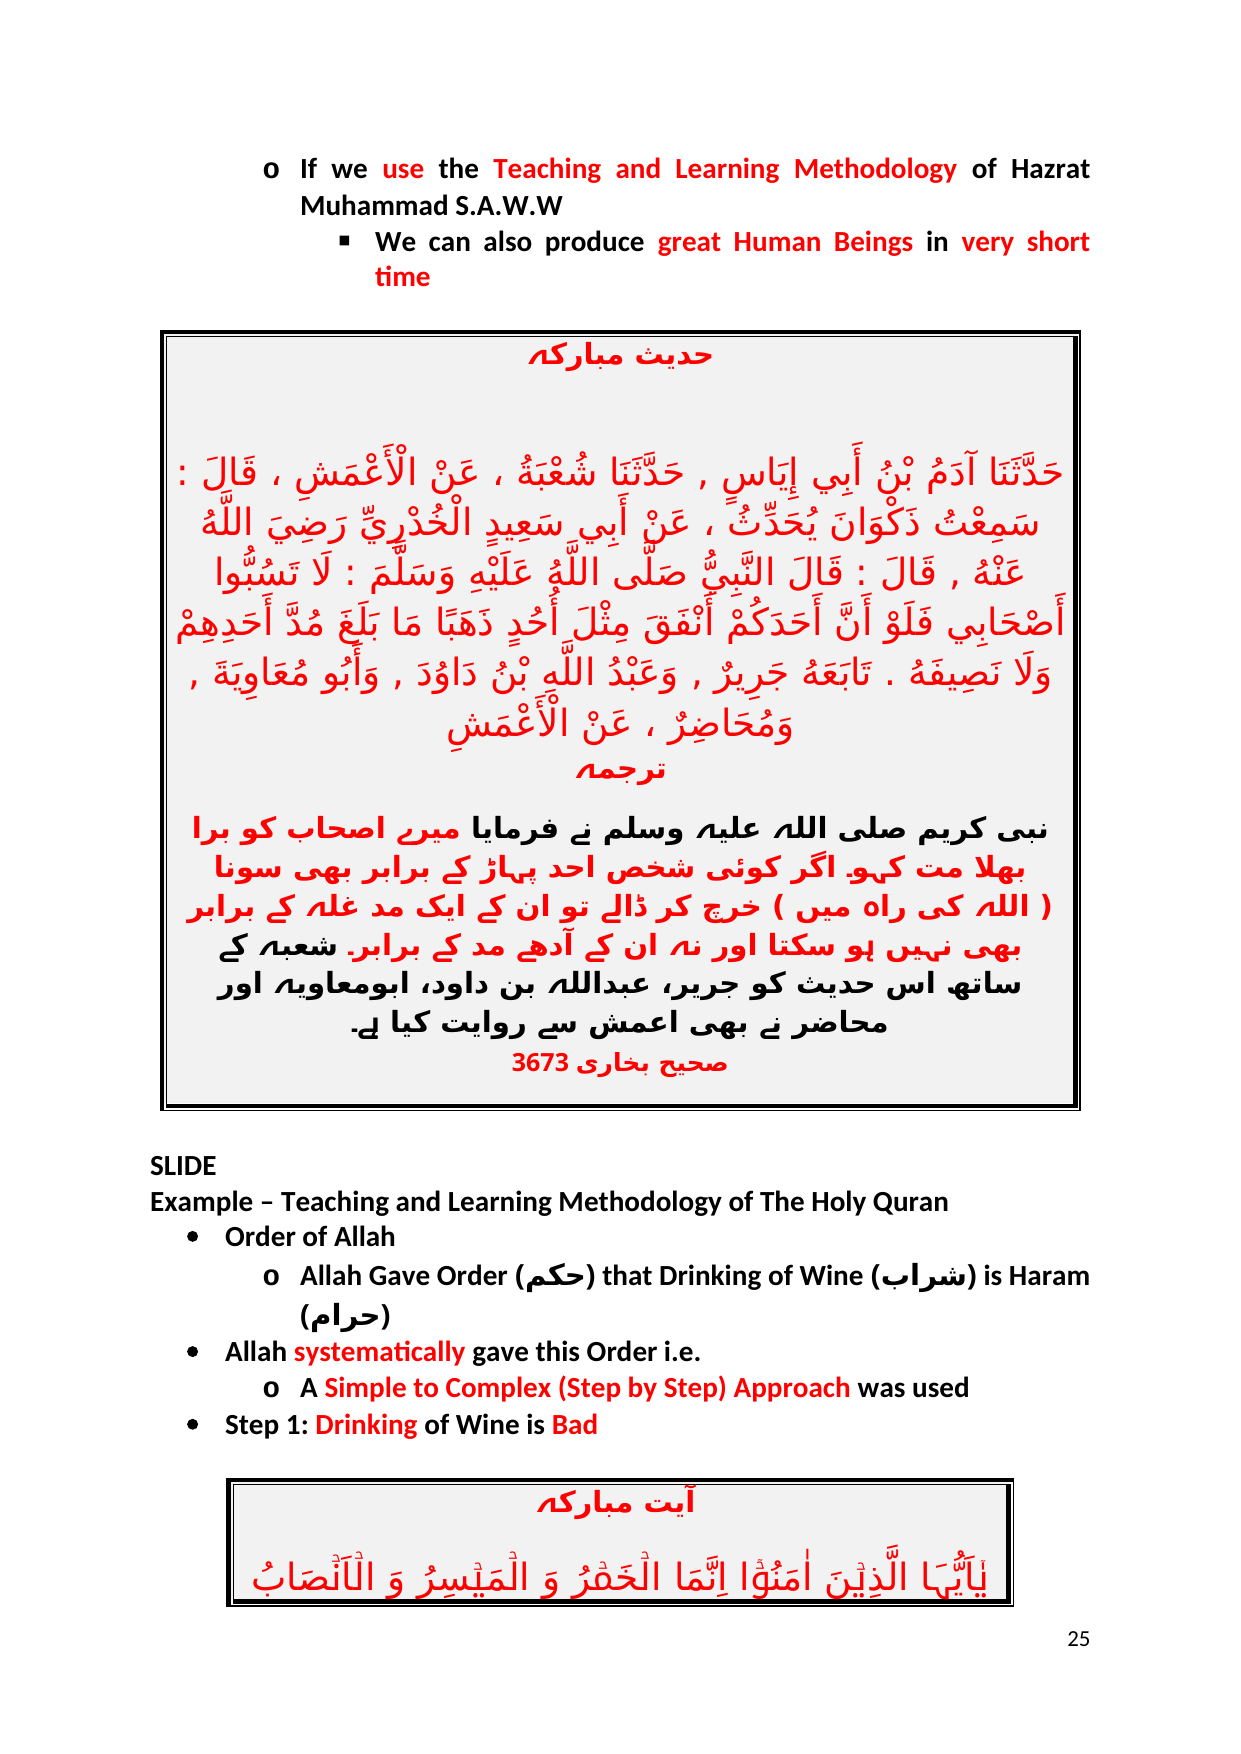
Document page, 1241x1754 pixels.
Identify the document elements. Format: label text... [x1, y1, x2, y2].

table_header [234, 1485, 1006, 1599]
list If we use the Teaching and Learning Methodology of Hazrat Muhammad S.A.W.W [262, 150, 1090, 223]
text Example – Teaching and Learning Methodology of The Holy Quran [150, 1183, 1090, 1218]
list Step 1: Drinking of Wine is Bad [187, 1406, 1090, 1442]
text SLIDE [150, 1147, 1090, 1183]
list Order of Allah [187, 1218, 1090, 1254]
list We can also produce great Human Beings in very short time [337, 223, 1090, 294]
list Allah Gave Order (حکم) that Drinking of Wine (شراب) is Haram (حرام) [262, 1254, 1090, 1333]
list A Simple to Complex (Step by Step) Approach was used [262, 1369, 1090, 1406]
table_header حدیث مبارکہ حَدَّثَنَا آدَمُ بْنُ أَبِي إِيَاسٍ , حَدَّثَنَا شُعْبَةُ ، عَنْ الْأَعْمَشِ ، قَالَ : سَمِعْتُ ذَكْوَانَ يُحَدِّثُ ، عَنْ أَبِي سَعِيدٍ الْخُدْرِيِّ رَضِيَ اللَّهُ عَنْهُ , قَالَ : قَالَ النَّبِيُّ صَلَّى اللَّهُ عَلَيْهِ وَسَلَّمَ : لَا تَسُبُّوا أَصْحَابِي فَلَوْ أَنَّ أَحَدَكُمْ أَنْفَقَ مِثْلَ أُحُدٍ ذَهَبًا مَا بَلَغَ مُدَّ أَحَدِهِمْ وَلَا نَصِيفَهُ . تَابَعَهُ جَرِيرٌ , وَعَبْدُ اللَّهِ بْنُ دَاوُدَ , وَأَبُو مُعَاوِيَةَ , وَمُحَاضِرٌ ، عَنْ الْأَعْمَشِ ترجمہ نبی کریم صلی اللہ علیہ وسلم نے فرمایا میرے اصحاب کو برا بھلا مت کہو۔ اگر کوئی شخص احد پہاڑ کے برابر بھی سونا ( اللہ کی راہ میں ) خرچ کر ڈالے تو ان کے ایک مد غلہ کے برابر بھی نہیں ہو سکتا اور نہ ان کے آدھے مد کے برابر۔ شعبہ کے ساتھ اس حدیث کو جریر، عبداللہ بن داود، ابومعاویہ اور محاضر نے بھی اعمش سے روایت کیا ہے۔ 3673 صحیح بخاری [167, 337, 1073, 1103]
list Allah systematically gave this Order i.e. [187, 1333, 1090, 1369]
